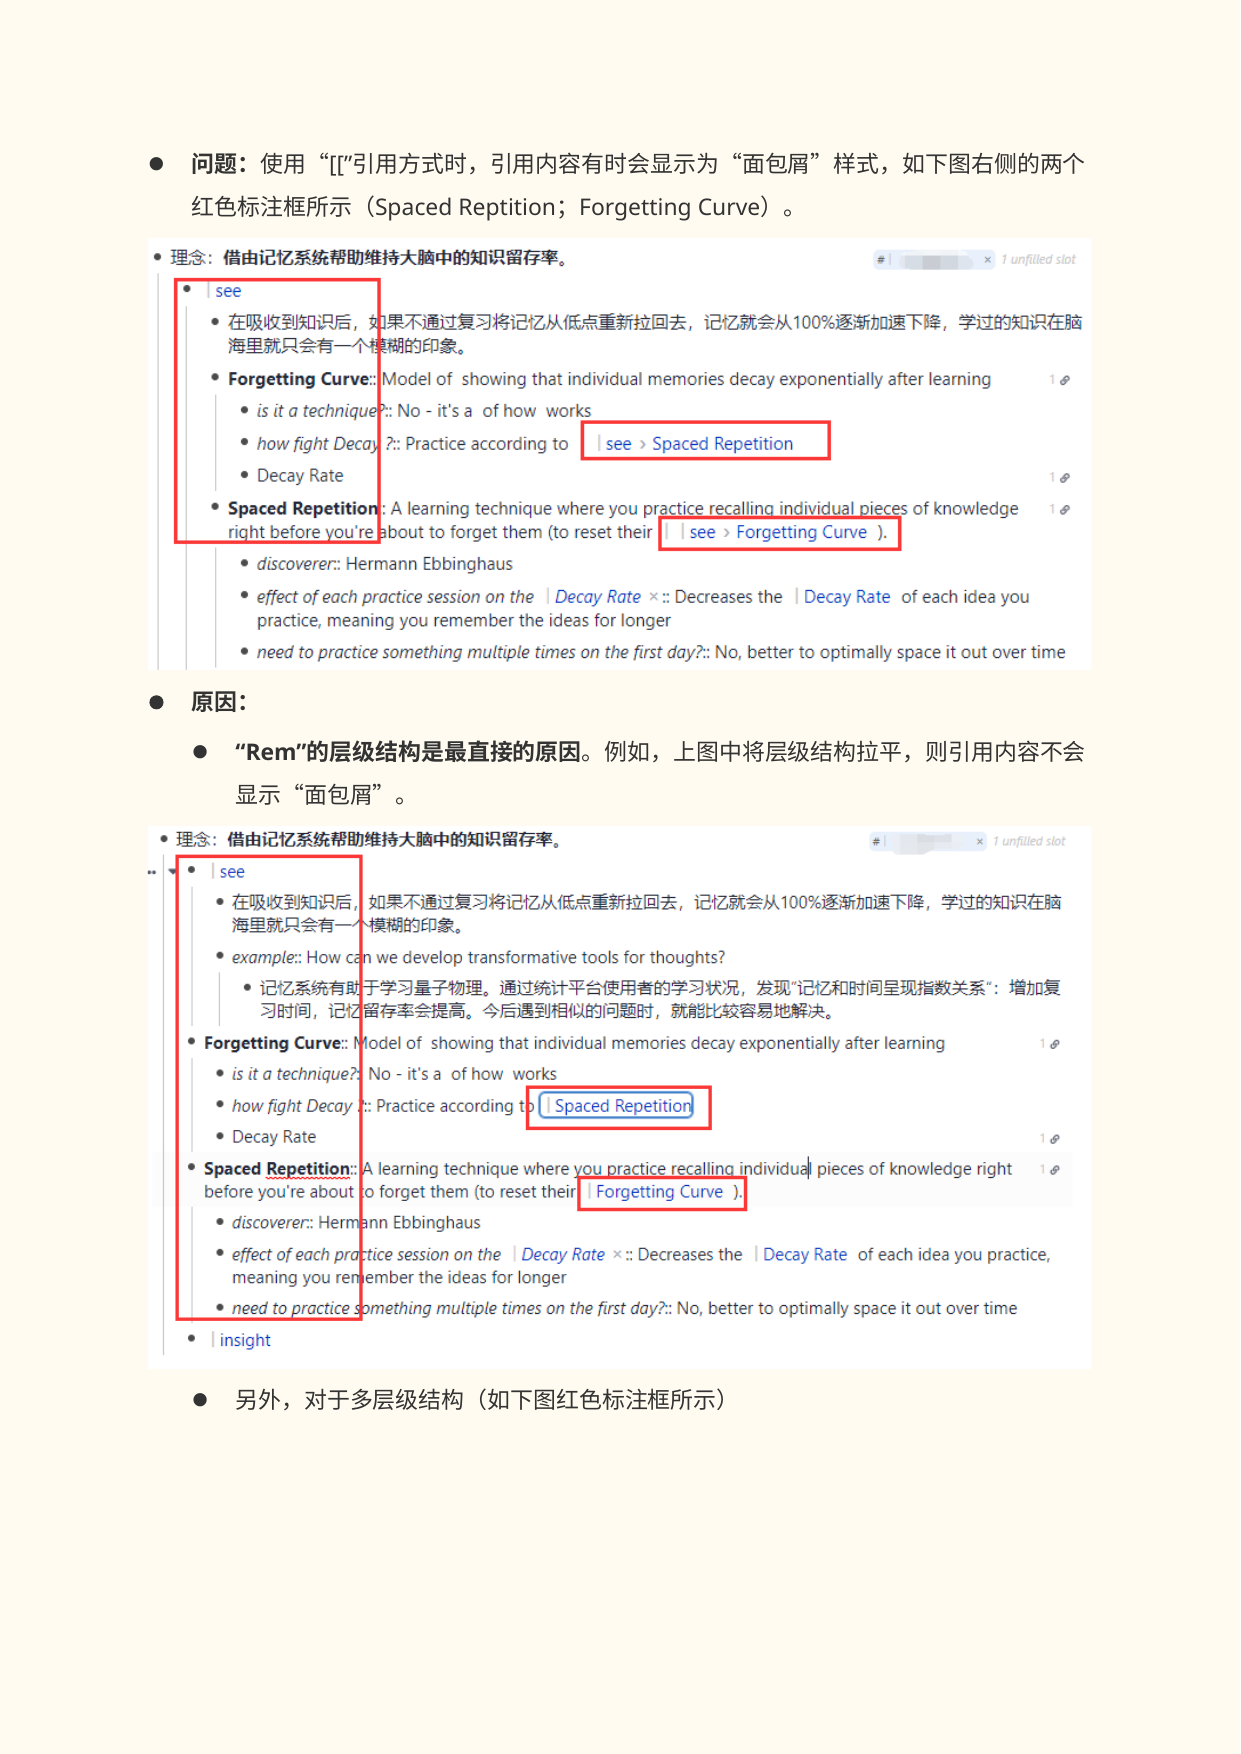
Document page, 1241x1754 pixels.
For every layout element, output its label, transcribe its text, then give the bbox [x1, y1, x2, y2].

list “Rem”的层级结构是最直接的原因。例如，上图中将层级结构拉平，则引用内容不会显示“面包屑”。 [191, 733, 1093, 810]
picture [147, 826, 1092, 1369]
list 另外，对于多层级结构（如下图红色标注框所示） [191, 1382, 1093, 1416]
list 原因： [148, 684, 1093, 717]
list 问题：使用“[[”引用方式时，引用内容有时会显示为“面包屑”样式，如下图右侧的两个红色标注框所示（Spaced Reptition；Forgetting Curve）。 [148, 146, 1093, 222]
picture [147, 238, 1092, 670]
